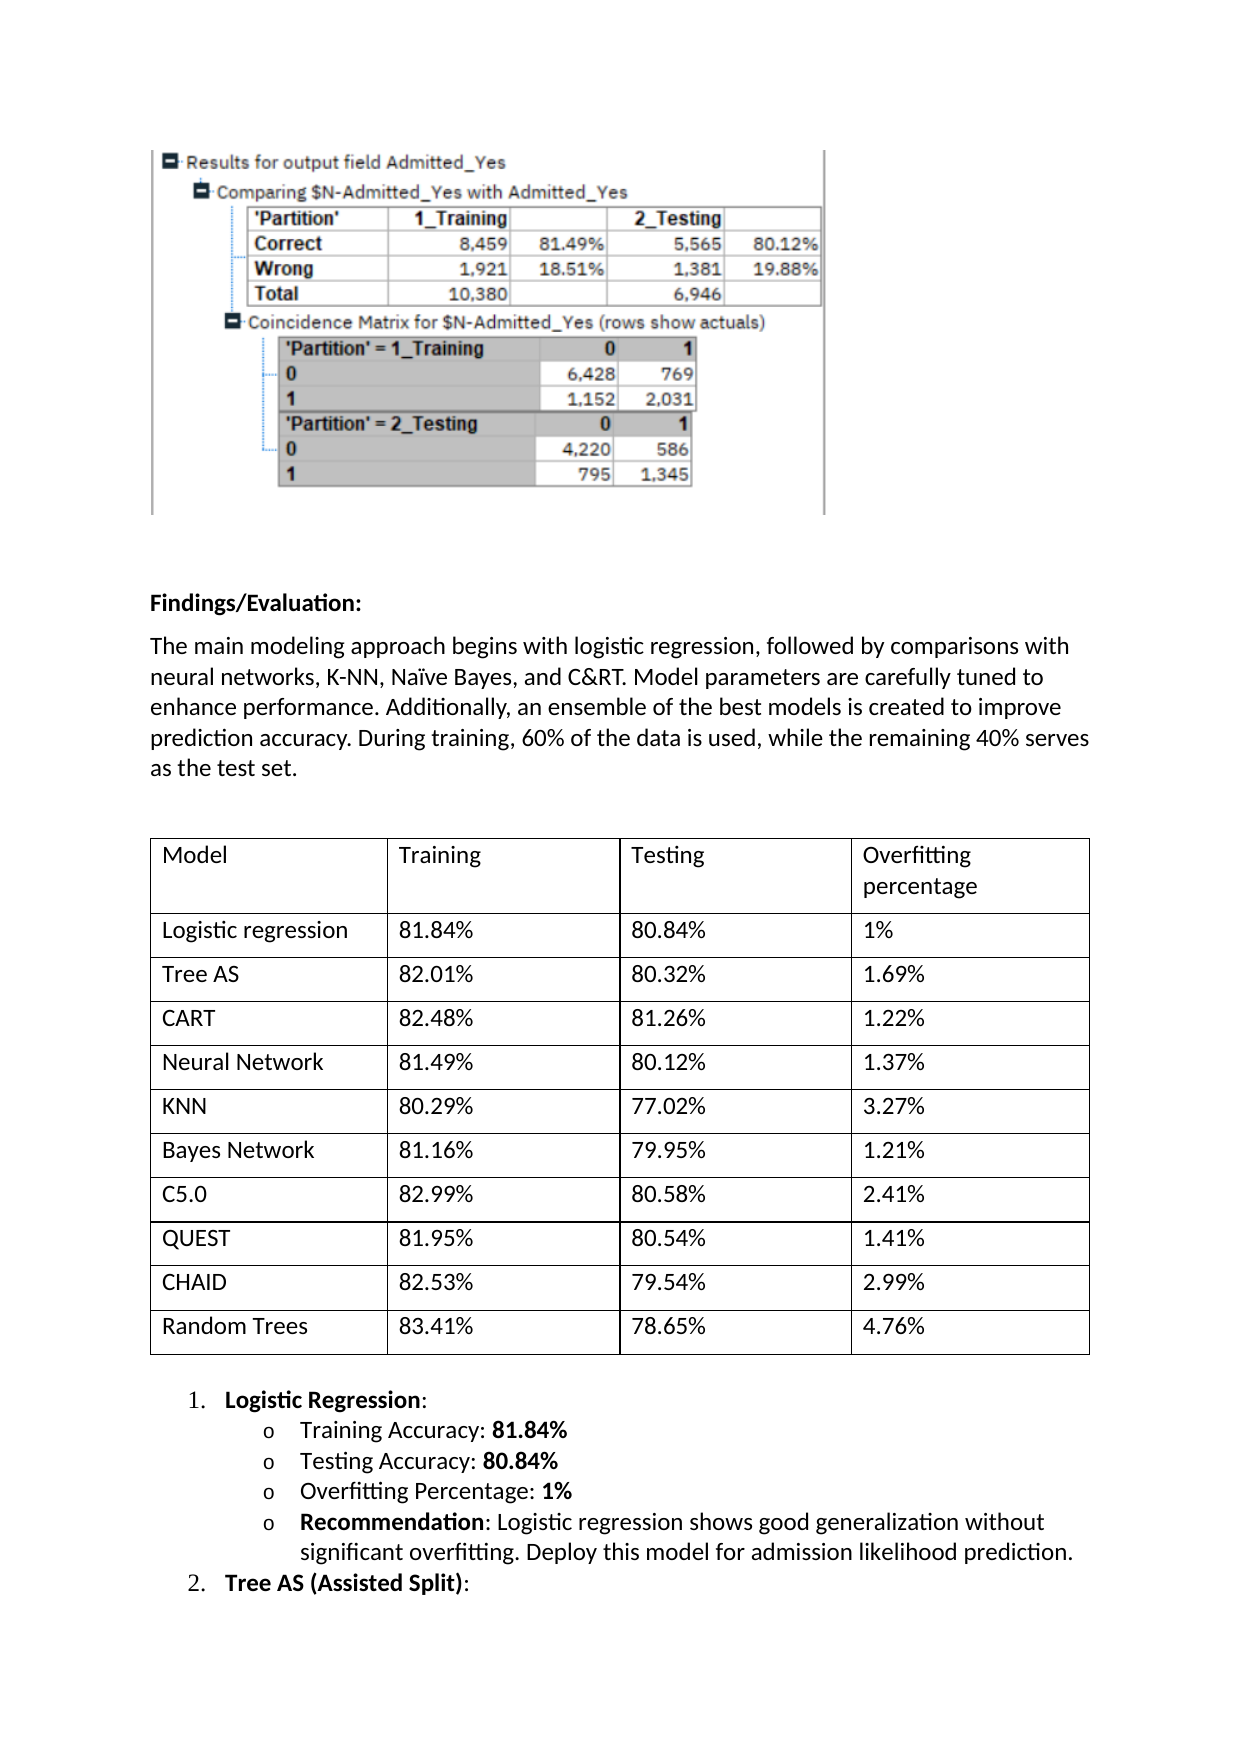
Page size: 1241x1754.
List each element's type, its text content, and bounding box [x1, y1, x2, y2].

table_cell 1.21% [852, 1134, 1089, 1177]
list Testing Accuracy: 80.84% [262, 1445, 1090, 1475]
list Logistic Regression: [187, 1384, 1090, 1414]
table_cell 80.32% [621, 958, 851, 1001]
table_cell Random Trees [151, 1311, 387, 1353]
table_cell Neural Network [151, 1046, 387, 1089]
table_cell 77.02% [621, 1090, 851, 1133]
table_header Testing [621, 839, 851, 913]
table_cell 81.84% [388, 914, 619, 957]
table_cell 1.22% [852, 1002, 1089, 1045]
table_header Training [388, 839, 619, 913]
table_cell Tree AS [151, 958, 387, 1001]
table_header Overfitting percentage [852, 839, 1089, 913]
text The main modeling approach begins with logistic regression, followed by comparisons with neural networks, K-NN, Naïve Bayes, and C&RT. Model parameters are carefully tuned to enhance performance. Additionally, an ensemble of the best models is created to improve prediction accuracy. During training, 60% of the data is used, while the remaining 40% serves as the test set. [150, 630, 1090, 783]
table_cell 82.48% [388, 1002, 619, 1045]
table_cell 82.99% [388, 1178, 619, 1221]
table_header Model [151, 839, 387, 913]
table_cell 1.41% [852, 1223, 1089, 1265]
table_cell 1% [852, 914, 1089, 957]
list Recommendation: Logistic regression shows good generalization without significant overfitting. Deploy this model for admission likelihood prediction. [262, 1506, 1090, 1567]
table_cell 79.95% [621, 1134, 851, 1177]
list Training Accuracy: 81.84% [262, 1414, 1090, 1445]
table_cell 3.27% [852, 1090, 1089, 1133]
table_cell QUEST [151, 1223, 387, 1265]
text Findings/Evaluation: [150, 587, 1090, 618]
table_cell 81.16% [388, 1134, 619, 1177]
table_cell 78.65% [621, 1311, 851, 1353]
table_cell 80.29% [388, 1090, 619, 1133]
table_cell C5.0 [151, 1178, 387, 1221]
table_cell KNN [151, 1090, 387, 1133]
picture [150, 150, 828, 515]
table_cell 2.41% [852, 1178, 1089, 1221]
table_cell 82.53% [388, 1266, 619, 1309]
table_cell 80.12% [621, 1046, 851, 1089]
table_cell 80.58% [621, 1178, 851, 1221]
table_cell CART [151, 1002, 387, 1045]
table_cell 1.37% [852, 1046, 1089, 1089]
table_cell Logistic regression [151, 914, 387, 957]
table_cell 81.95% [388, 1223, 619, 1265]
table_cell 1.69% [852, 958, 1089, 1001]
table_cell 81.26% [621, 1002, 851, 1045]
list Overfitting Percentage: 1% [262, 1475, 1090, 1506]
list Tree AS (Assisted Split): [187, 1567, 1090, 1597]
table_cell CHAID [151, 1266, 387, 1309]
table_cell Bayes Network [151, 1134, 387, 1177]
table_cell 80.54% [621, 1223, 851, 1265]
table_cell 83.41% [388, 1311, 619, 1353]
table_cell 2.99% [852, 1266, 1089, 1309]
table_cell 80.84% [621, 914, 851, 957]
table_cell 82.01% [388, 958, 619, 1001]
table_cell 4.76% [852, 1311, 1089, 1353]
table_cell 79.54% [621, 1266, 851, 1309]
table_cell 81.49% [388, 1046, 619, 1089]
